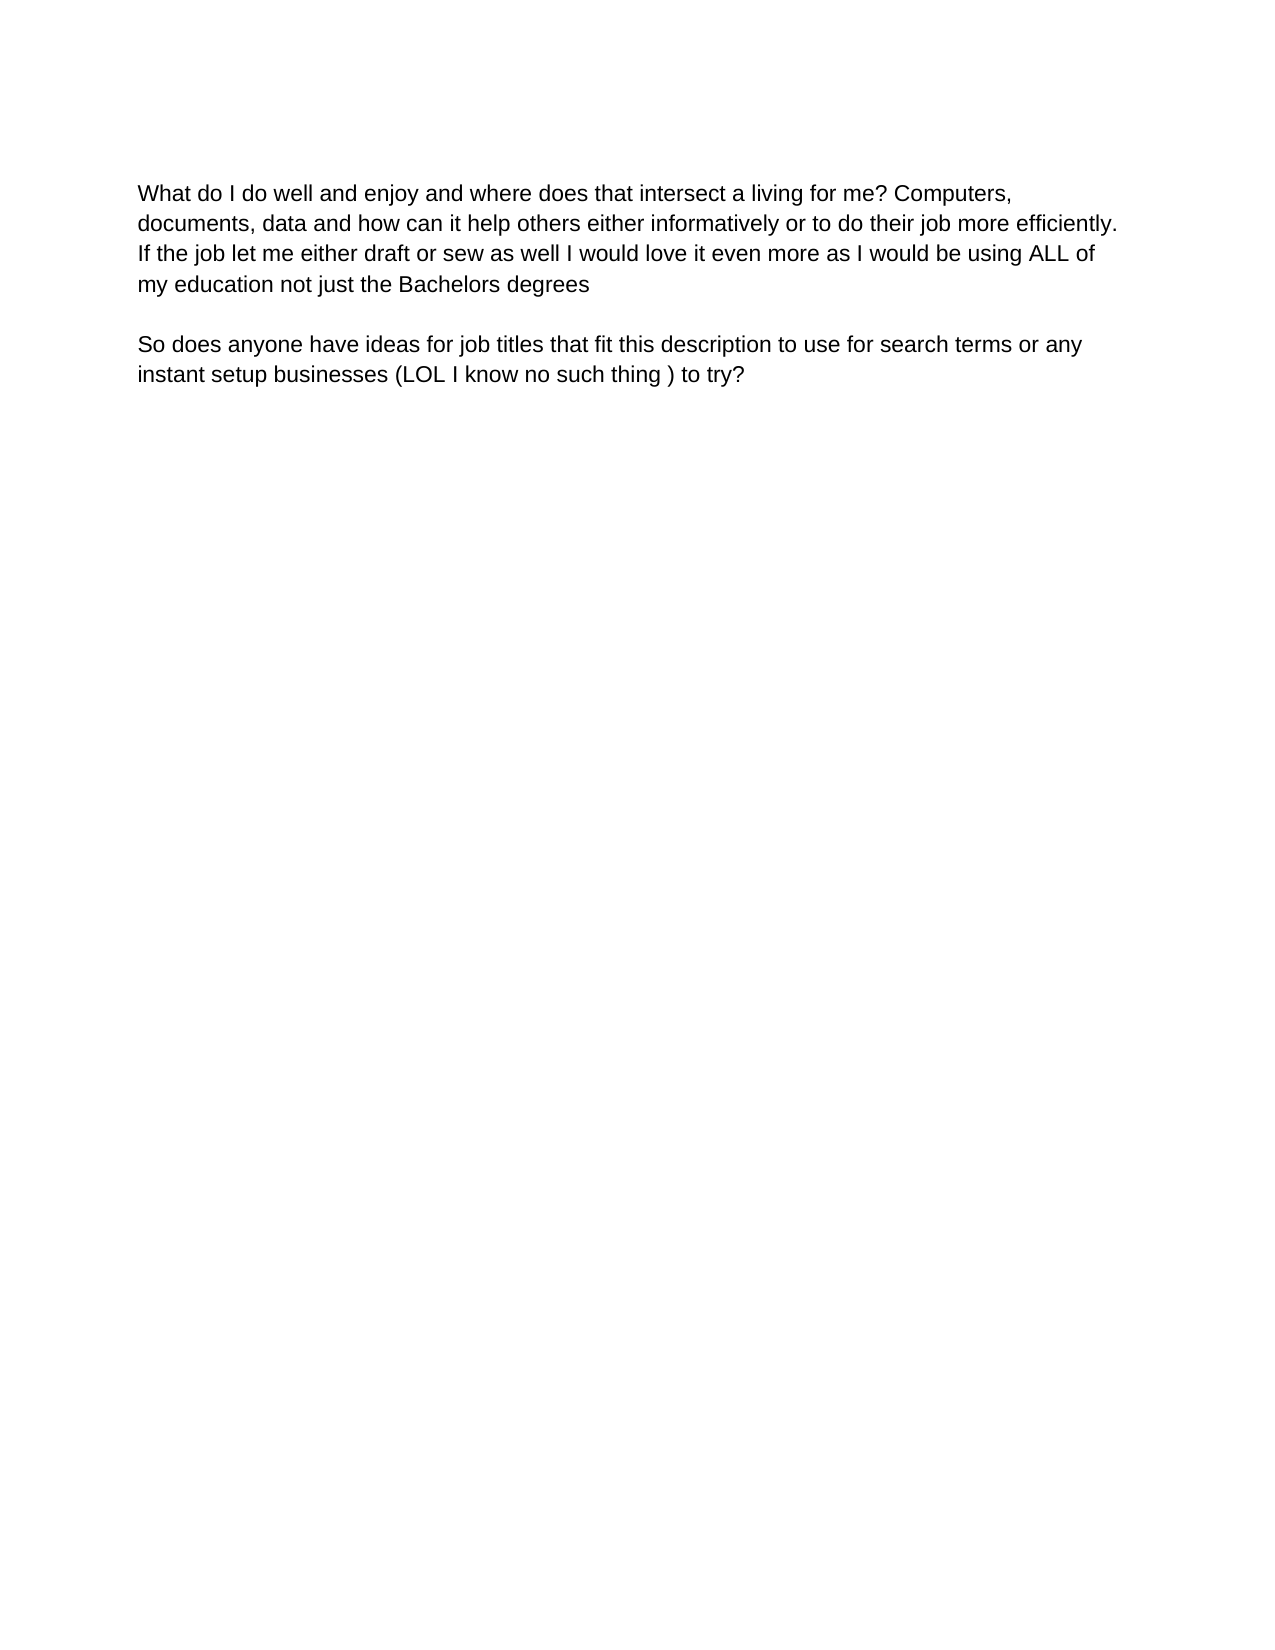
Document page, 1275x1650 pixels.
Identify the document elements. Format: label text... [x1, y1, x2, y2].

text What do I do well and enjoy and where does that intersect a living for me? Computers, documents, data and how can it help others either informatively or to do their job more efficiently. If the job let me either draft or sew as well I would love it even more as I would be using ALL of my education not just the Bachelors degrees [137, 180, 1121, 297]
text So does anyone have ideas for job titles that fit this description to use for search terms or any instant setup businesses (LOL I know no such thing ) to try? [137, 331, 1090, 388]
